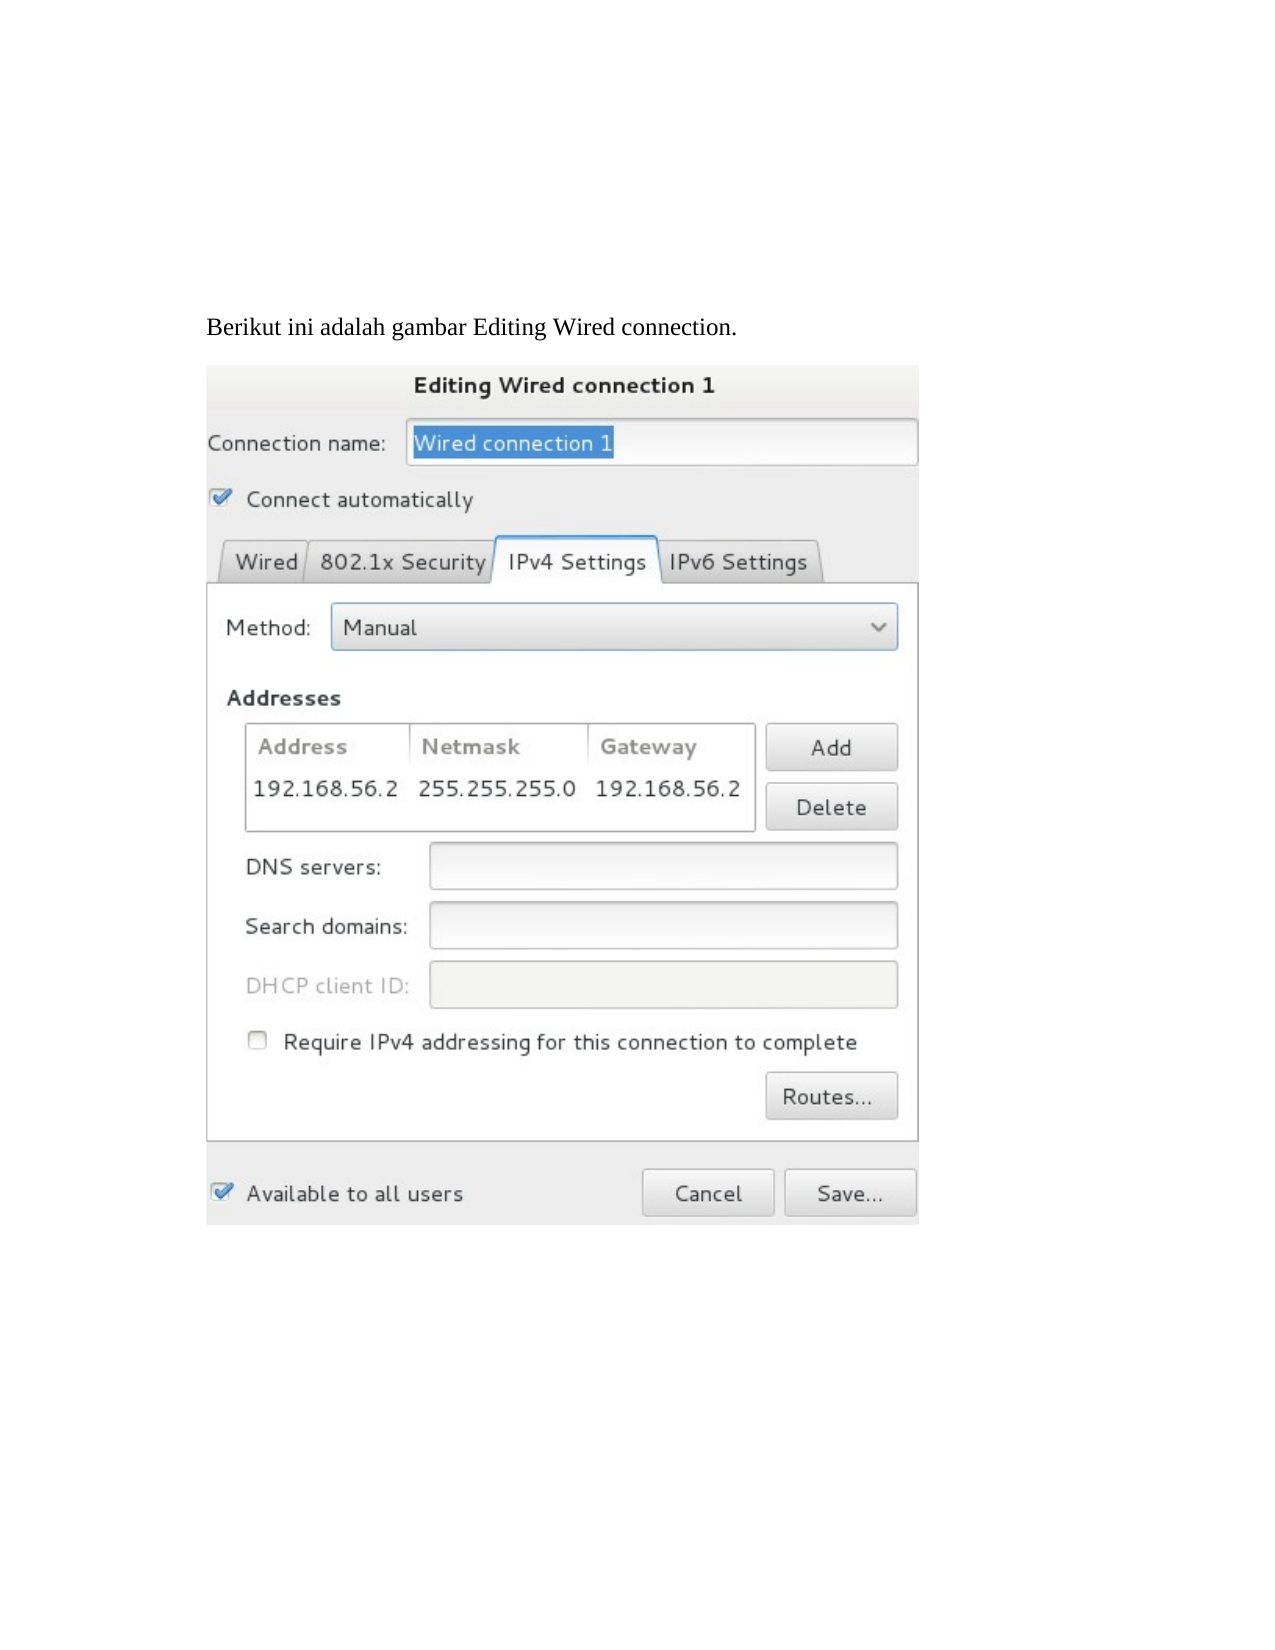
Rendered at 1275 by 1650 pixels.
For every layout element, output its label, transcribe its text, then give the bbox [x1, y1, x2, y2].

picture [206, 365, 919, 1225]
text Berikut ini adalah gambar Editing Wired connection. [206, 312, 1125, 340]
